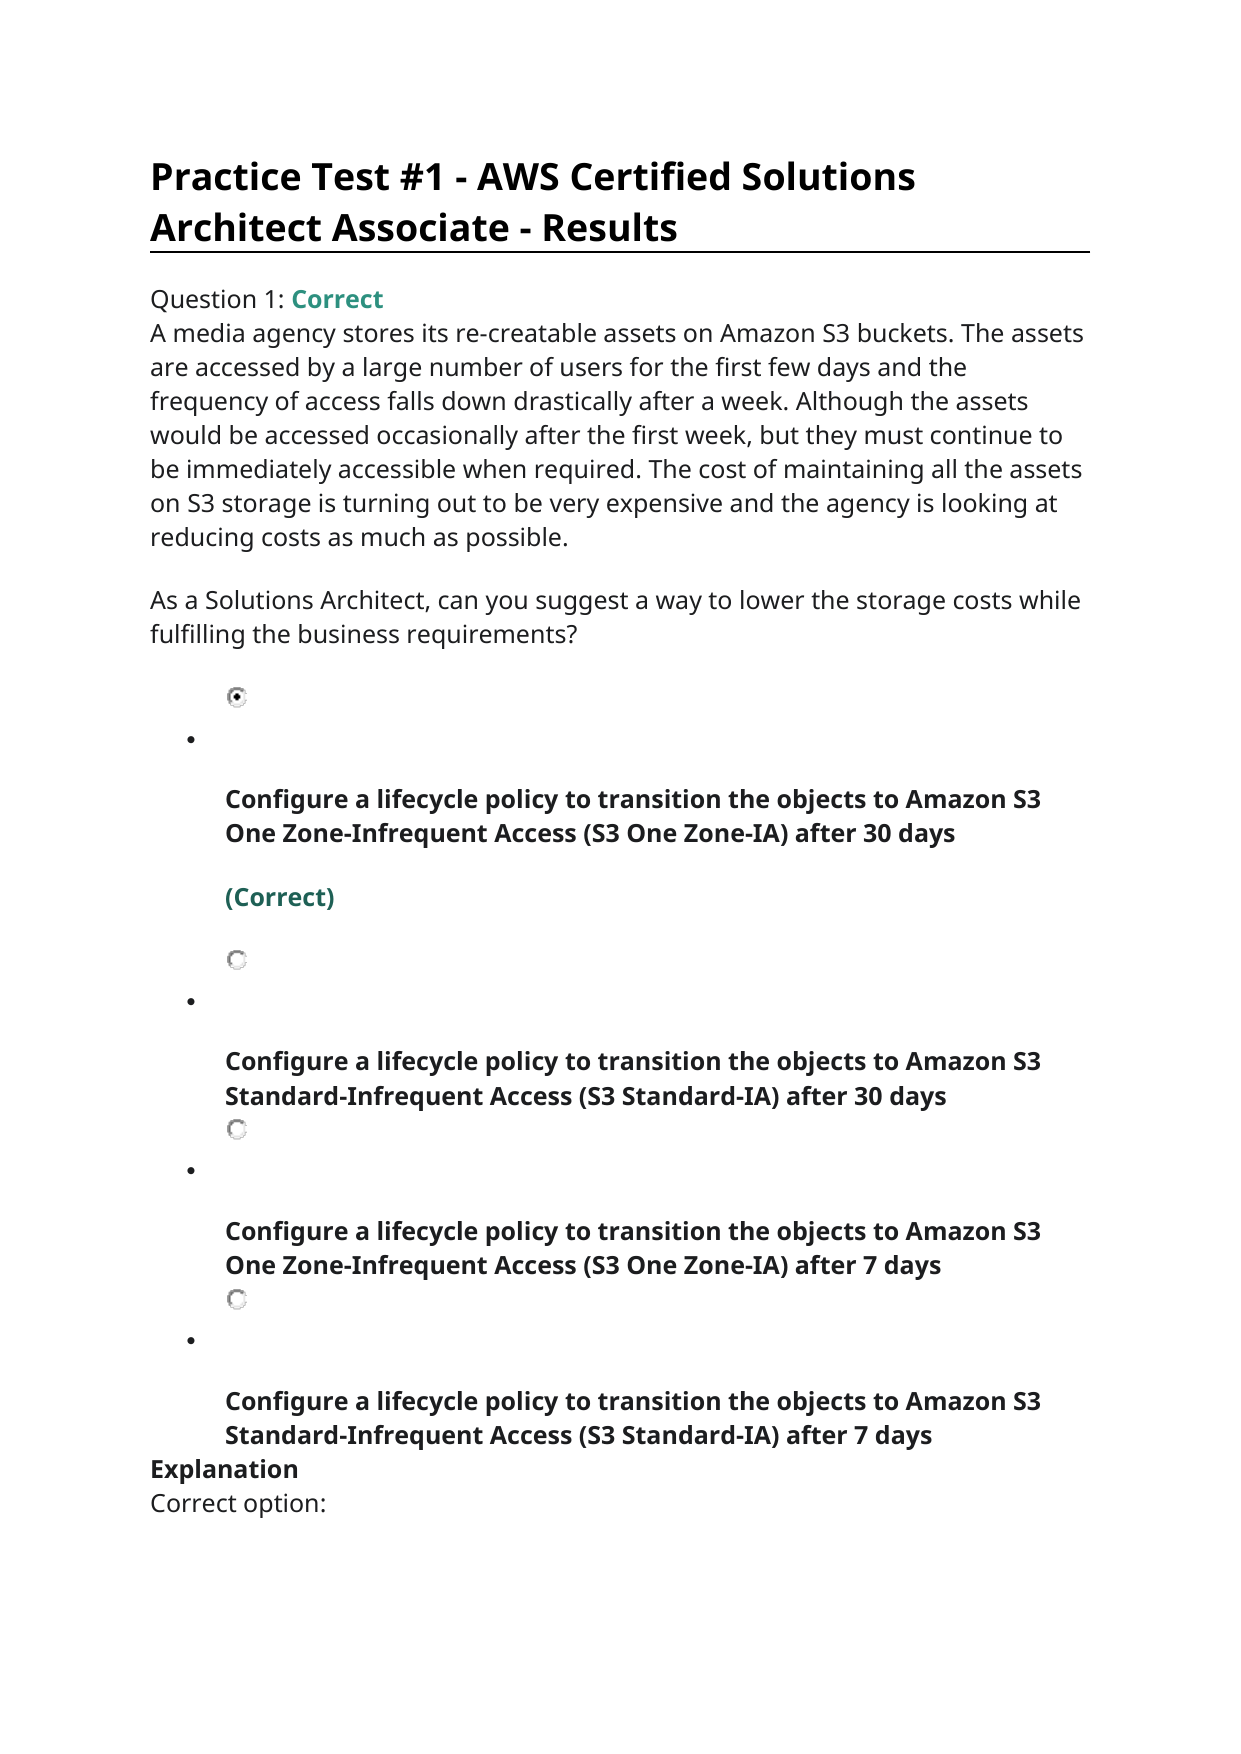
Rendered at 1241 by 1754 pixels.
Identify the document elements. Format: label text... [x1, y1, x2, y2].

text Question 1: Correct [150, 281, 1090, 315]
text A media agency stores its re-creatable assets on Amazon S3 buckets. The assets are accessed by a large number of users for the first few days and the frequency of access falls down drastically after a week. Although the assets would be accessed occasionally after the first week, but they must continue to be immediately accessible when required. The cost of maintaining all the assets on S3 storage is turning out to be very expensive and the agency is looking at reducing costs as much as possible. [150, 315, 1090, 554]
text Explanation [150, 1452, 1090, 1486]
text (Correct) [225, 879, 1090, 913]
text Configure a lifecycle policy to transition the objects to Amazon S3 Standard-Infrequent Access (S3 Standard-IA) after 30 days [225, 1044, 1090, 1112]
text Practice Test #1 - AWS Certified Solutions Architect Associate - Results [150, 150, 1090, 251]
text Configure a lifecycle policy to transition the objects to Amazon S3 Standard-Infrequent Access (S3 Standard-IA) after 7 days [225, 1384, 1090, 1452]
text Configure a lifecycle policy to transition the objects to Amazon S3 One Zone-Infrequent Access (S3 One Zone-IA) after 30 days [225, 782, 1090, 850]
text Configure a lifecycle policy to transition the objects to Amazon S3 One Zone-Infrequent Access (S3 One Zone-IA) after 7 days [225, 1214, 1090, 1282]
text As a Solutions Architect, can you suggest a way to lower the storage costs while fulfilling the business requirements? [150, 583, 1090, 651]
text Correct option: [150, 1486, 1090, 1520]
